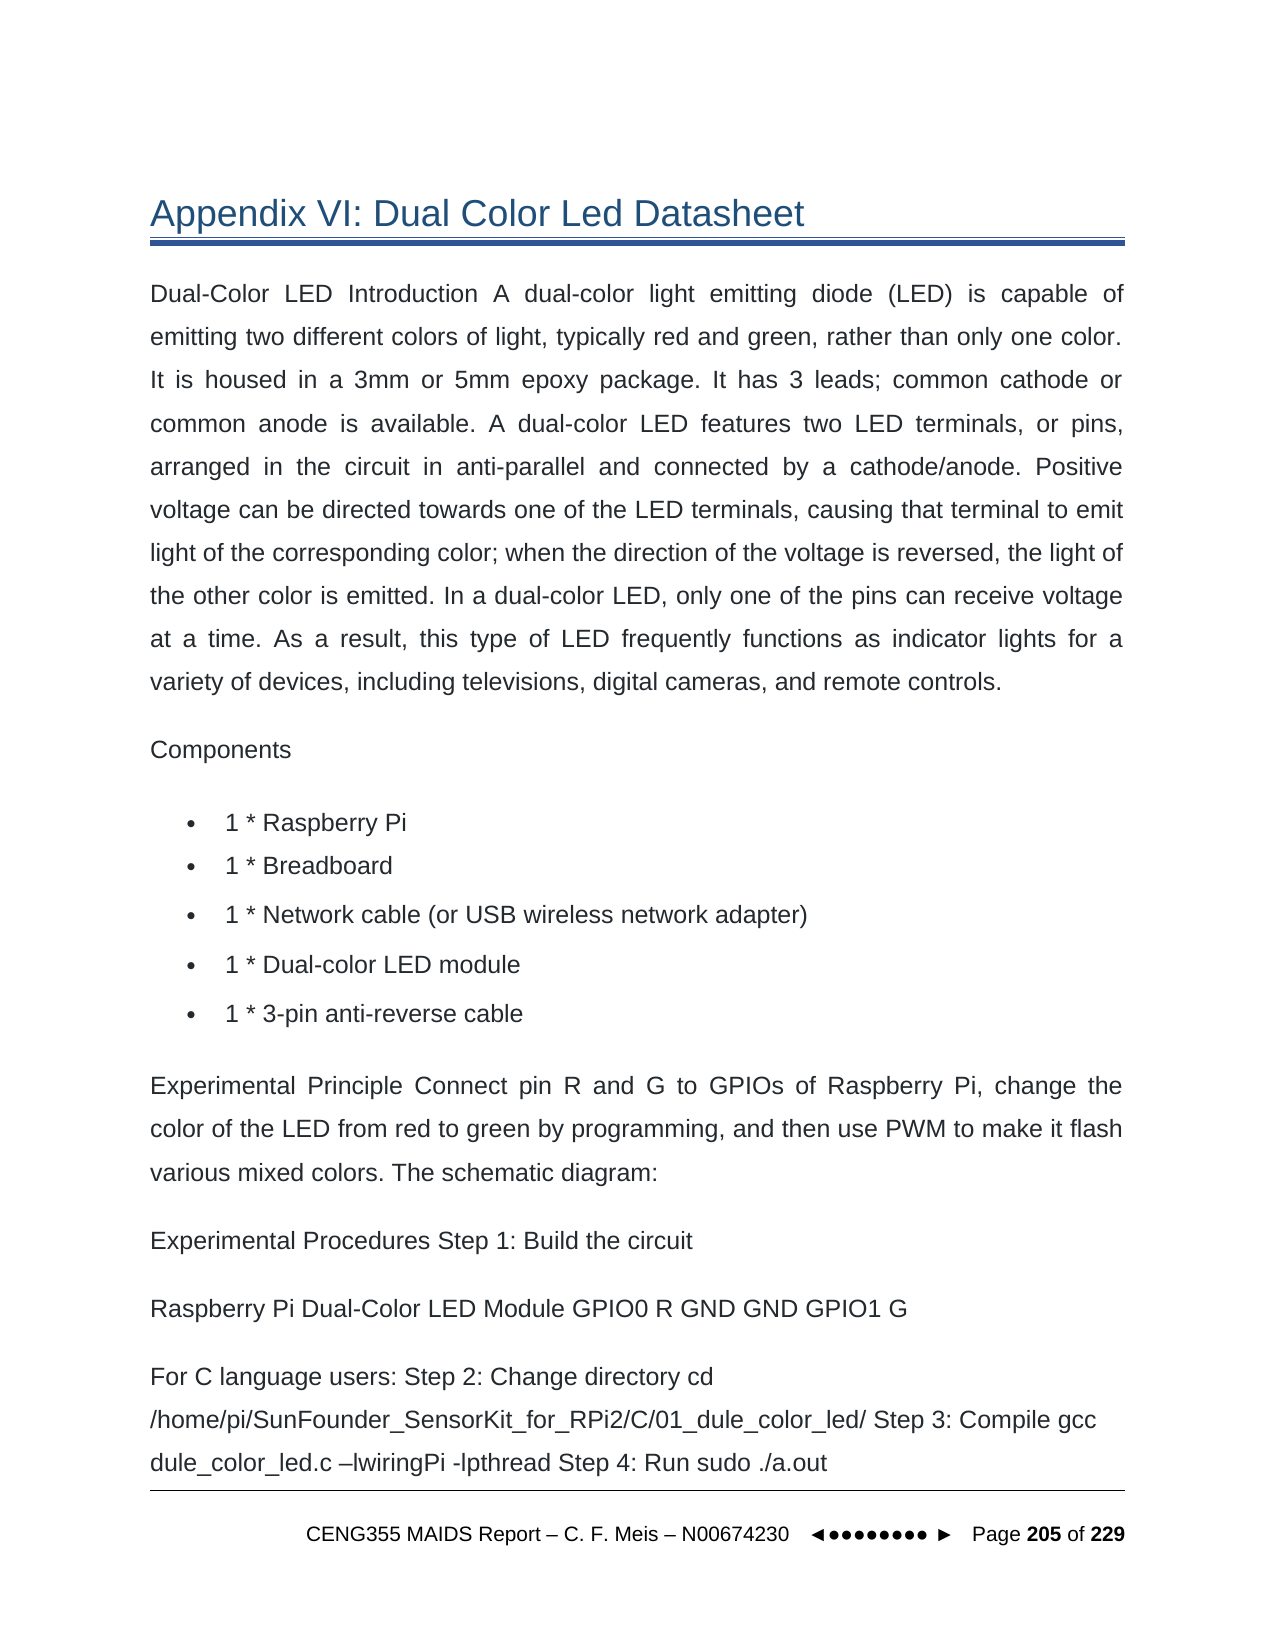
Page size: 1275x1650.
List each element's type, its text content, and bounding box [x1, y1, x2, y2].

list 1 * Breadboard [187, 851, 1125, 879]
text Experimental Procedures Step 1: Build the circuit [150, 1226, 1125, 1254]
text For C language users: Step 2: Change directory cd /home/pi/SunFounder_SensorKit_for_RPi2/C/01_dule_color_led/ Step 3: Compile gcc dule_color_led.c –lwiringPi -lpthread Step 4: Run sudo ./a.out [150, 1362, 1125, 1477]
subtitle Appendix VI: Dual Color Led Datasheet [150, 192, 1125, 237]
list 1 * Raspberry Pi [187, 808, 1125, 836]
list 1 * Dual-color LED module [187, 949, 1125, 978]
text Raspberry Pi Dual-Color LED Module GPIO0 R GND GND GPIO1 G [150, 1294, 1125, 1322]
list 1 * 3-pin anti-reverse cable [187, 999, 1125, 1028]
text Experimental Principle Connect pin R and G to GPIOs of Raspberry Pi, change the color of the LED from red to green by programming, and then use PWM to make it flash various mixed colors. The schematic diagram: [150, 1071, 1125, 1186]
list 1 * Network cable (or USB wireless network adapter) [187, 900, 1125, 929]
text Dual-Color LED Introduction A dual-color light emitting diode (LED) is capable of emitting two different colors of light, typically red and green, rather than only one color. It is housed in a 3mm or 5mm epoxy package. It has 3 leads; common cathode or common anode is available. A dual-color LED features two LED terminals, or pins, arranged in the circuit in anti-parallel and connected by a cathode/anode. Positive voltage can be directed towards one of the LED terminals, causing that terminal to emit light of the corresponding color; when the direction of the voltage is reversed, the light of the other color is emitted. In a dual-color LED, only one of the pins can receive voltage at a time. As a result, this type of LED frequently functions as indicator lights for a variety of devices, including televisions, digital cameras, and remote controls. [150, 279, 1125, 696]
text Components [150, 735, 1125, 764]
